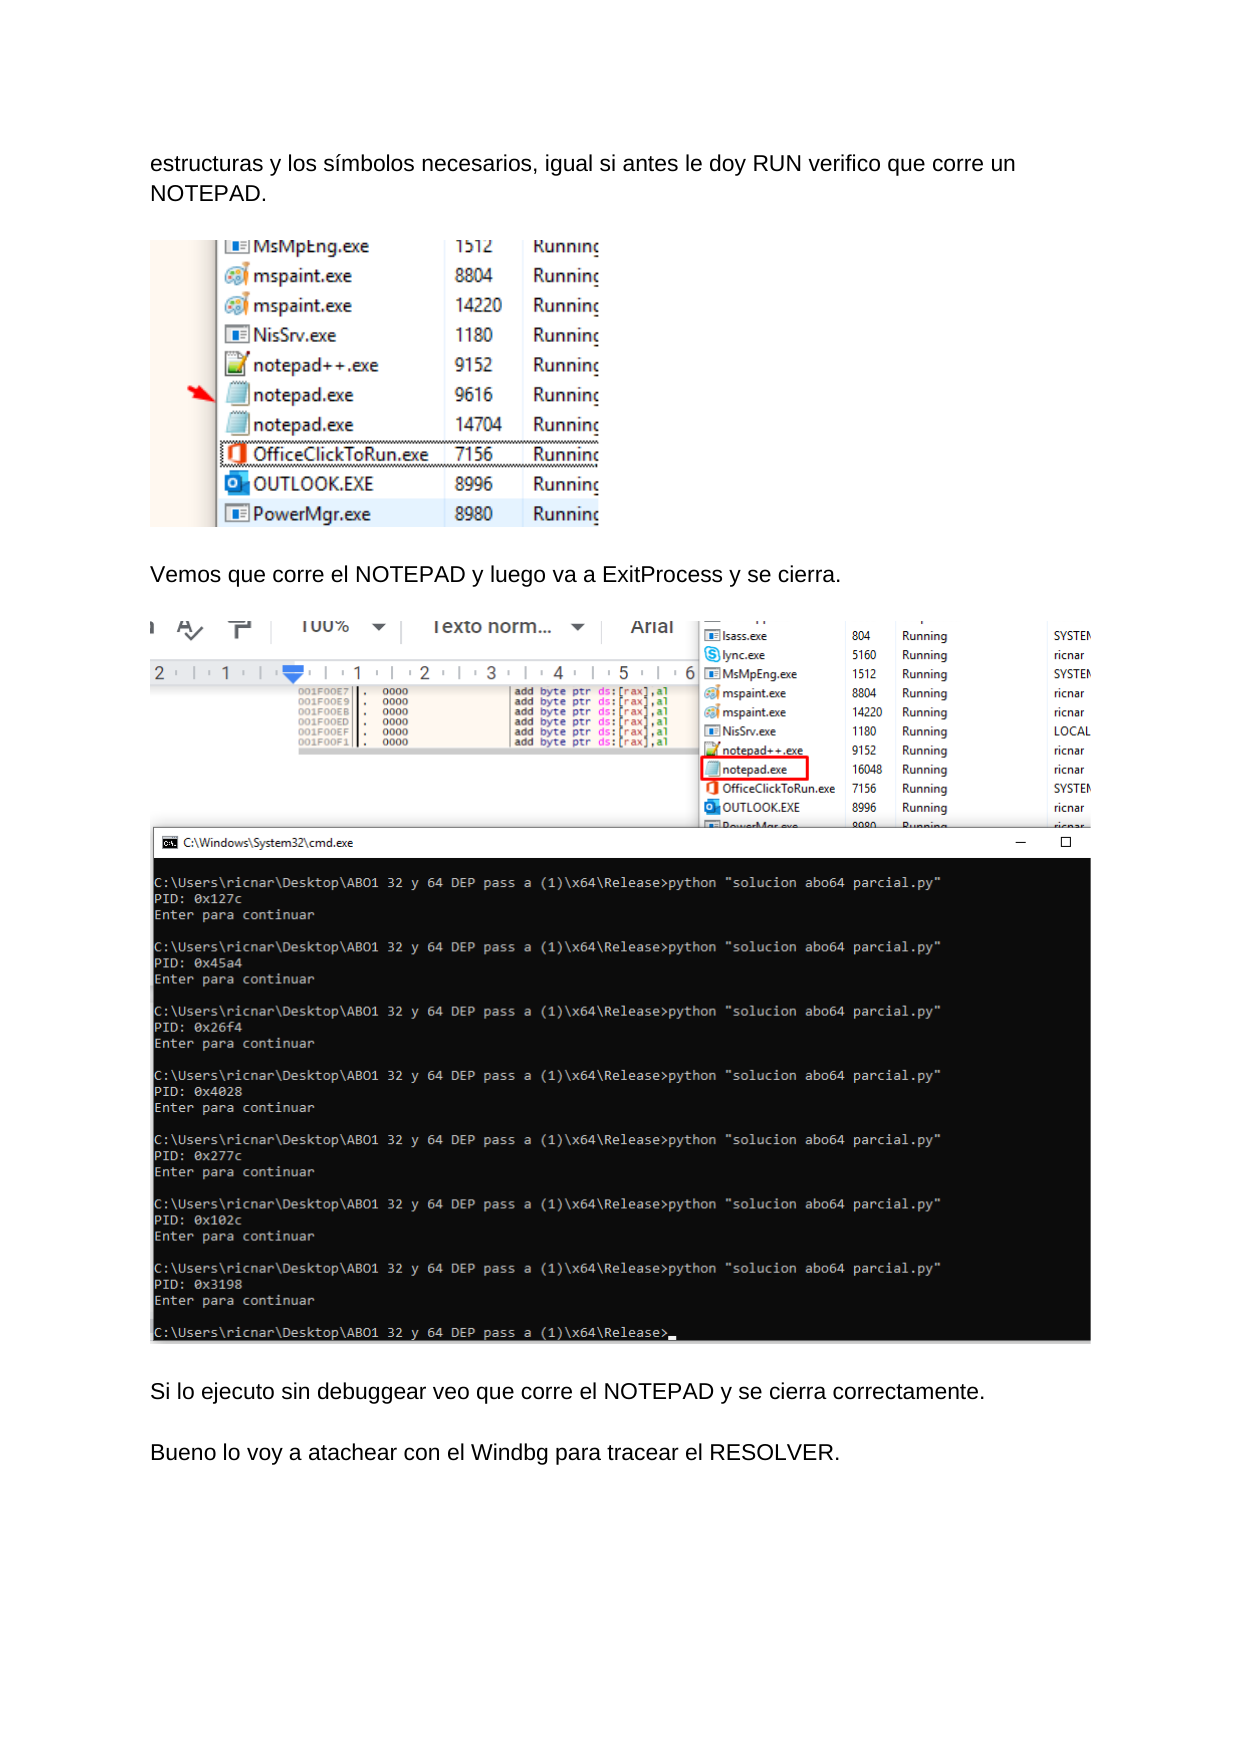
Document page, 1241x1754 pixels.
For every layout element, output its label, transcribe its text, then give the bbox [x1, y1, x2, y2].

picture [150, 621, 1091, 1344]
picture [150, 240, 599, 527]
text Bueno lo voy a atachear con el Windbg para tracear el RESOLVER. [150, 1438, 1090, 1465]
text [150, 150, 1090, 207]
text Si lo ejecuto sin debuggear veo que corre el NOTEPAD y se cierra correctamente. [150, 1378, 1090, 1404]
text Vemos que corre el NOTEPAD y luego va a ExitProcess y se cierra. [150, 561, 1090, 587]
